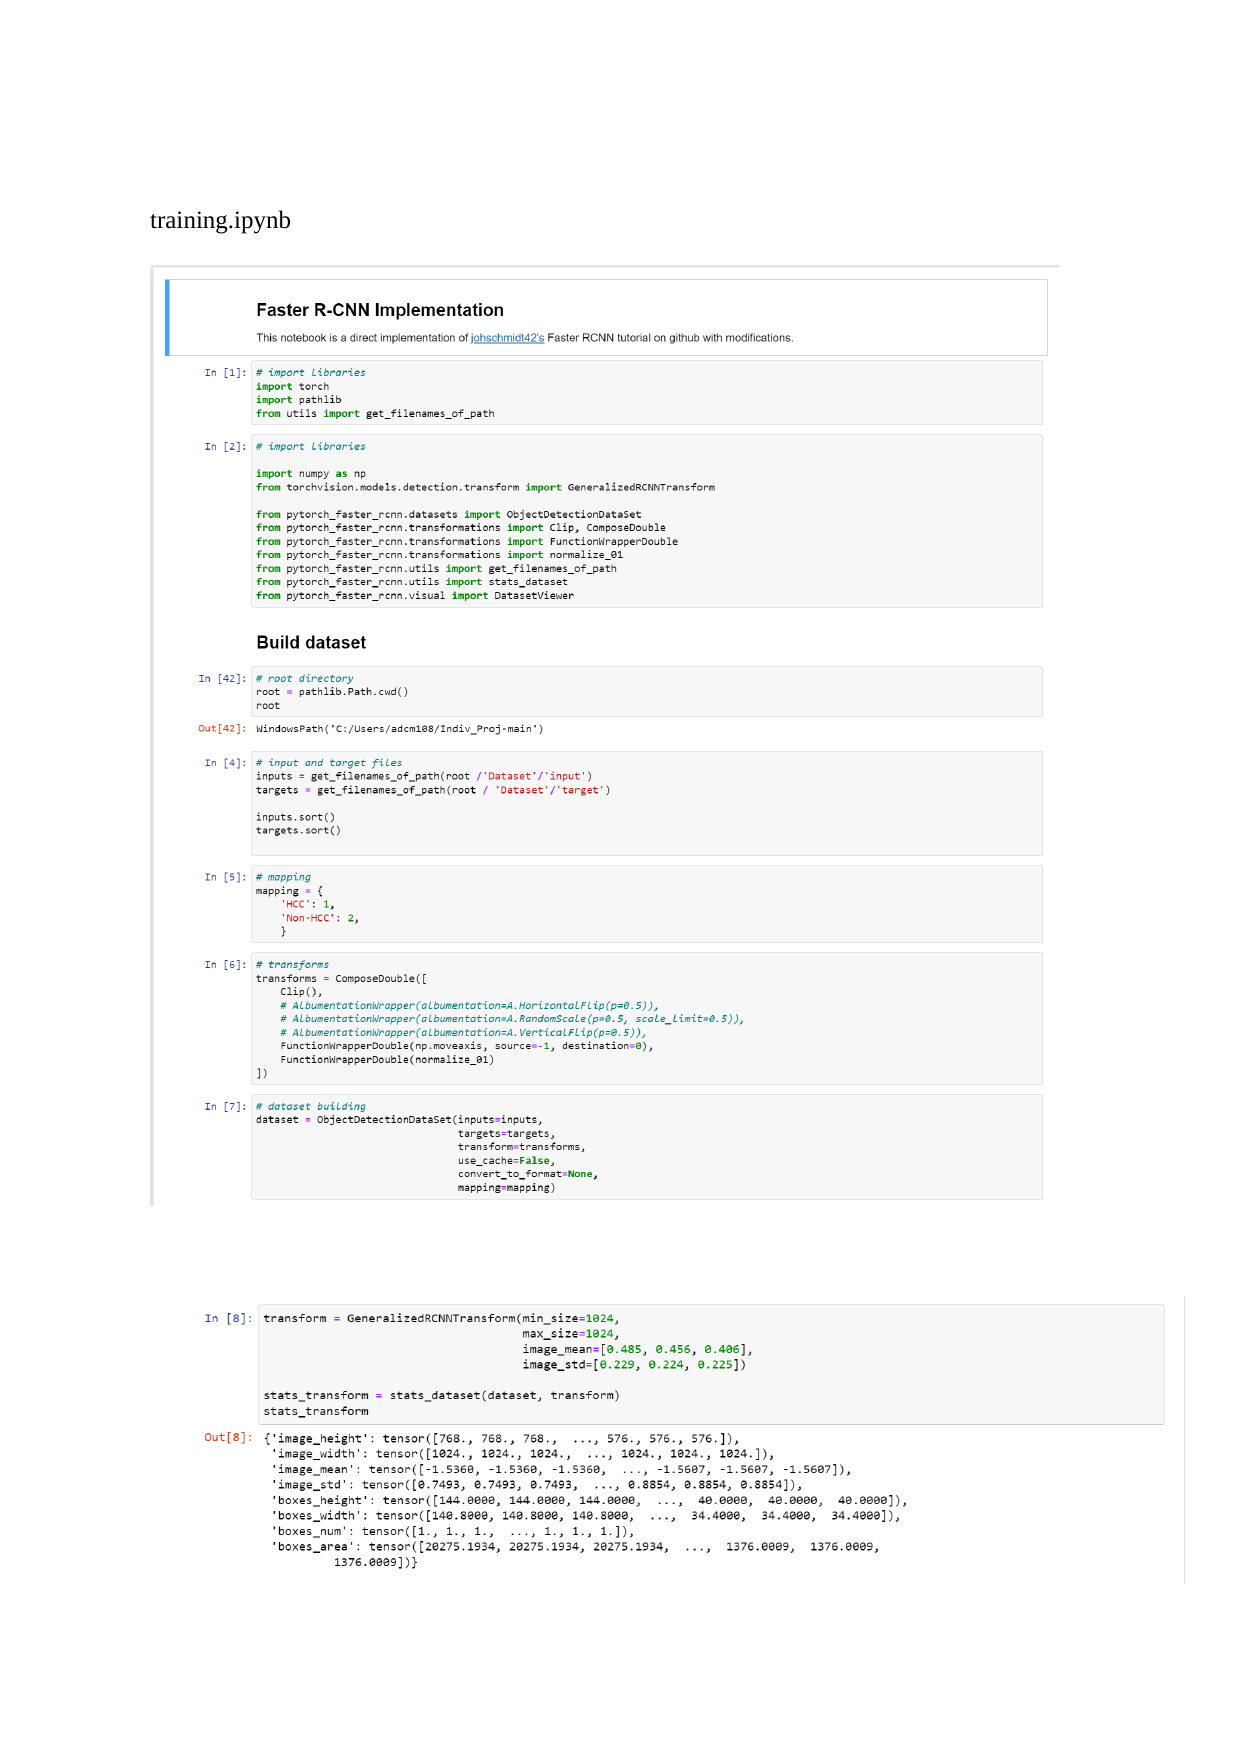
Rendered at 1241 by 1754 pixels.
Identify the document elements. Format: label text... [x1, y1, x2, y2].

picture [150, 265, 1059, 1206]
text training.ipynb [150, 205, 1090, 234]
picture [150, 1296, 1185, 1583]
